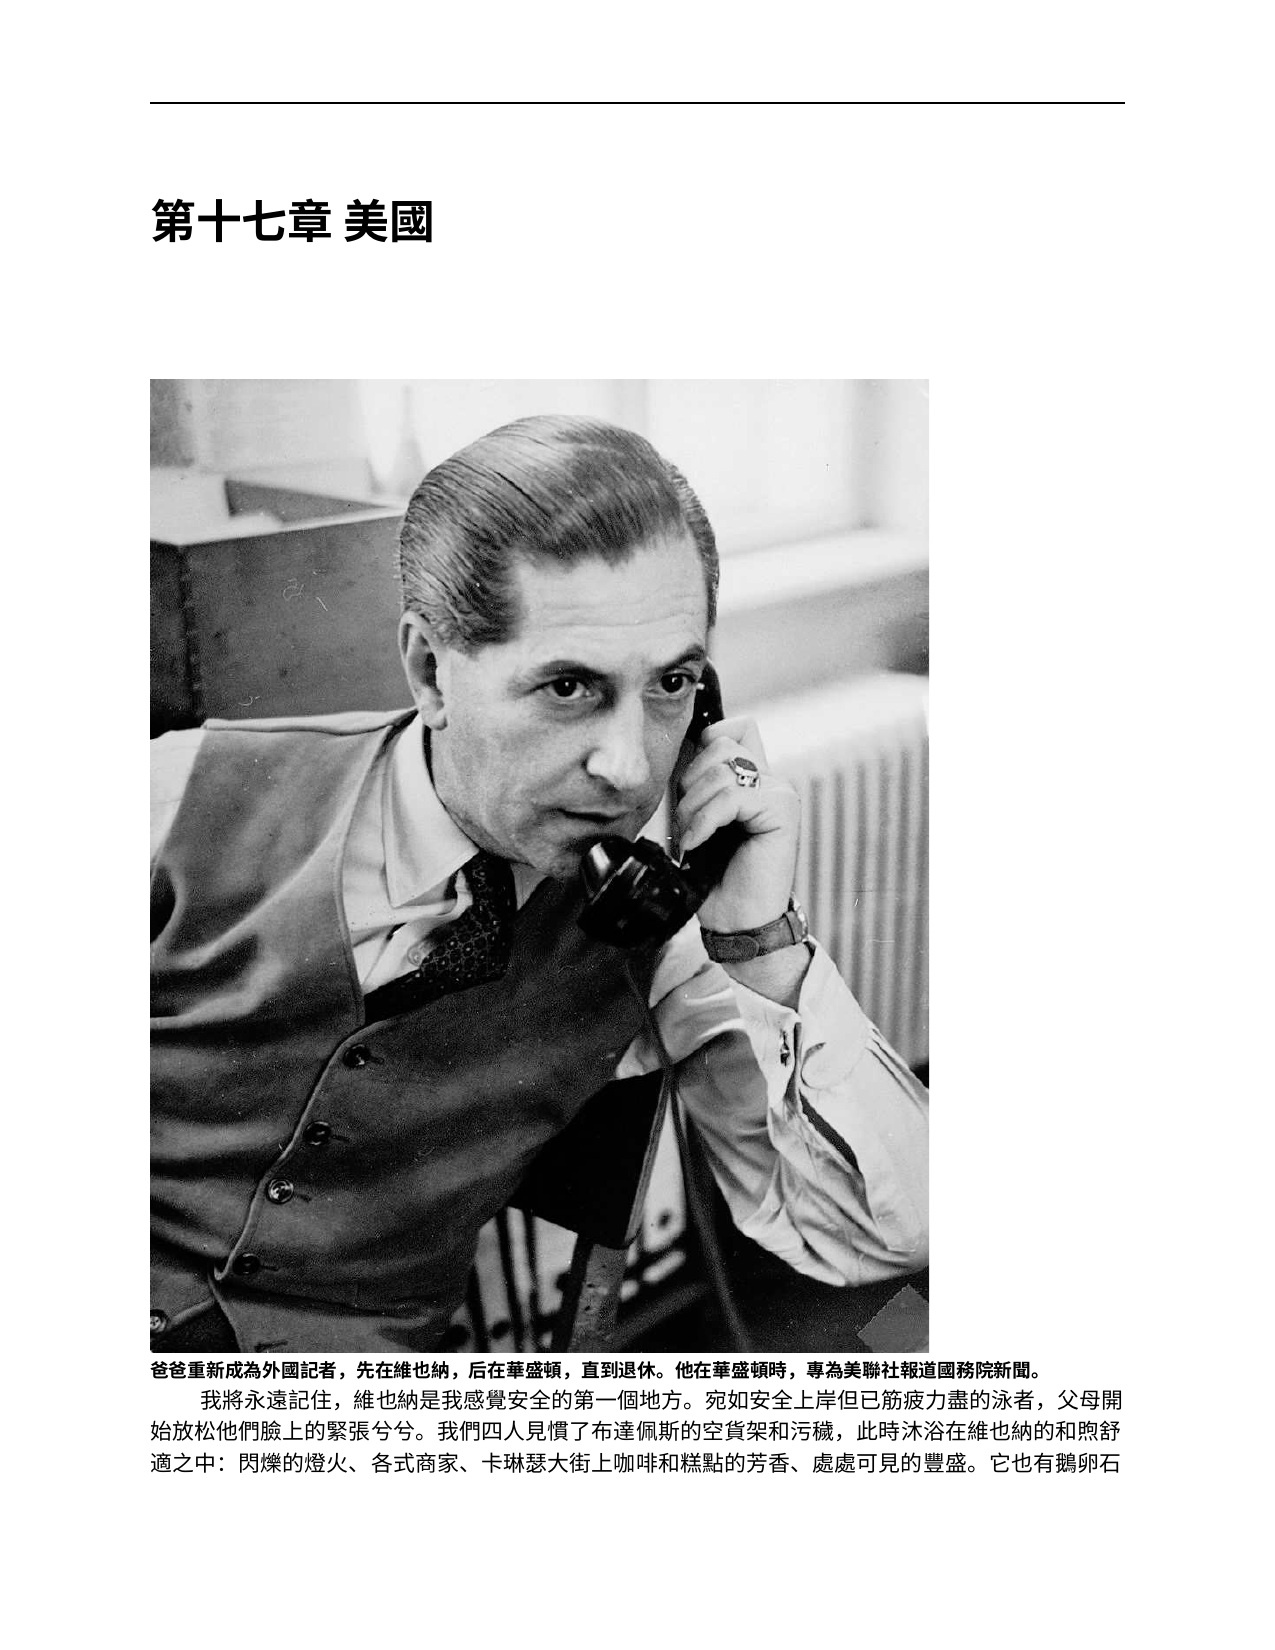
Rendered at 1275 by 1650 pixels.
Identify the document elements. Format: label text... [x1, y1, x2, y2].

picture [150, 379, 930, 1353]
subtitle 第十七章 美國 [150, 185, 1125, 252]
text 爸爸重新成為外國記者，先在維也納，后在華盛頓，直到退休。他在華盛頓時，專為美聯社報道國務院新聞。 [150, 1353, 1125, 1383]
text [150, 1383, 1125, 1478]
